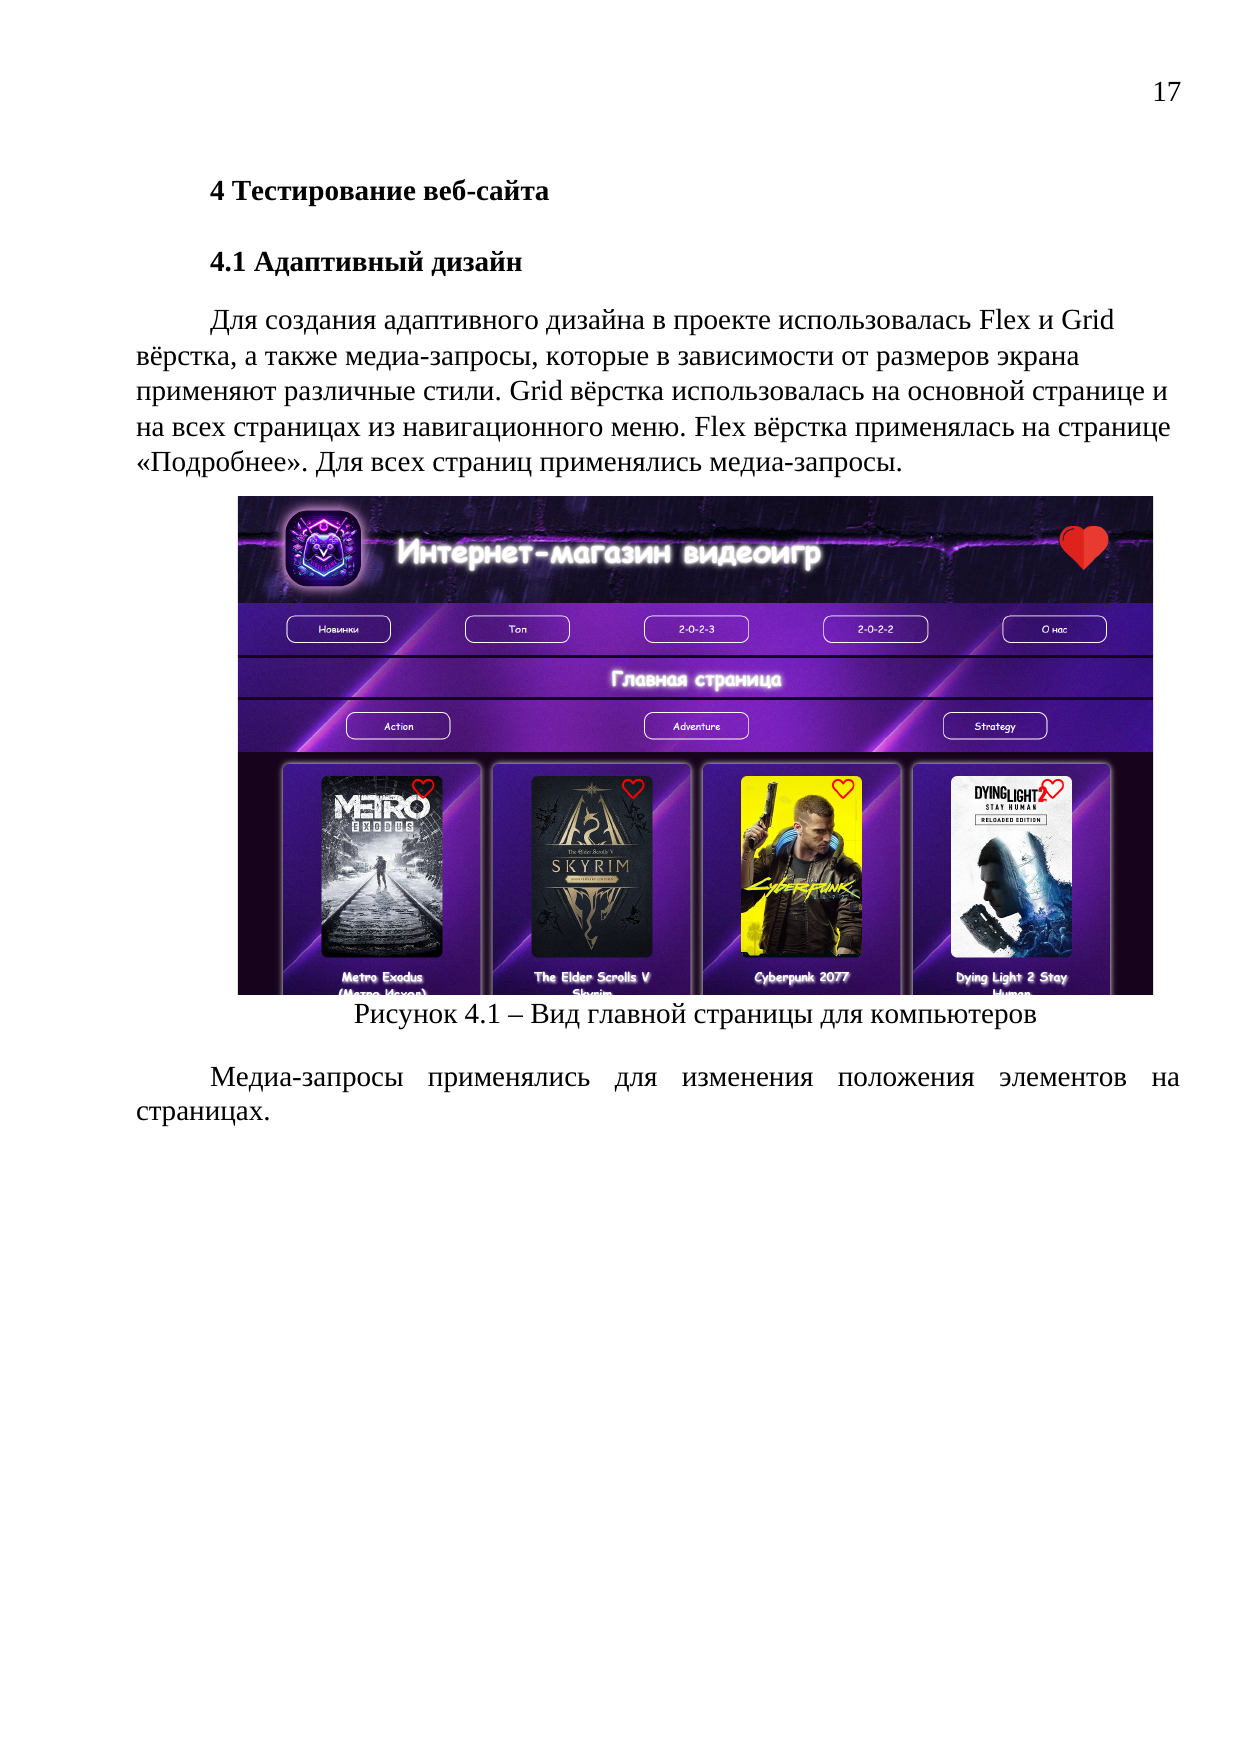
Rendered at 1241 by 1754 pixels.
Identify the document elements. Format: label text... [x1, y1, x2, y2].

text Для создания адаптивного дизайна в проекте использовалась Flex и Grid вёрстка, а также медиа-запросы, которые в зависимости от размеров экрана применяют различные стили. Grid вёрстка использовалась на основной странице и на всех страницах из навигационного меню. Flex вёрстка применялась на странице «Подробнее». Для всех страниц применялись медиа-запросы. [136, 302, 1181, 478]
text 4 Тестирование веб-сайта [136, 173, 1181, 206]
text 4.1 Адаптивный дизайн [136, 244, 1181, 277]
picture [237, 496, 1154, 995]
text Медиа-запросы применялись для изменения положения элементов на страницах. [136, 1059, 1181, 1126]
text Рисунок 4.1 – Вид главной страницы для компьютеров [136, 996, 1181, 1030]
